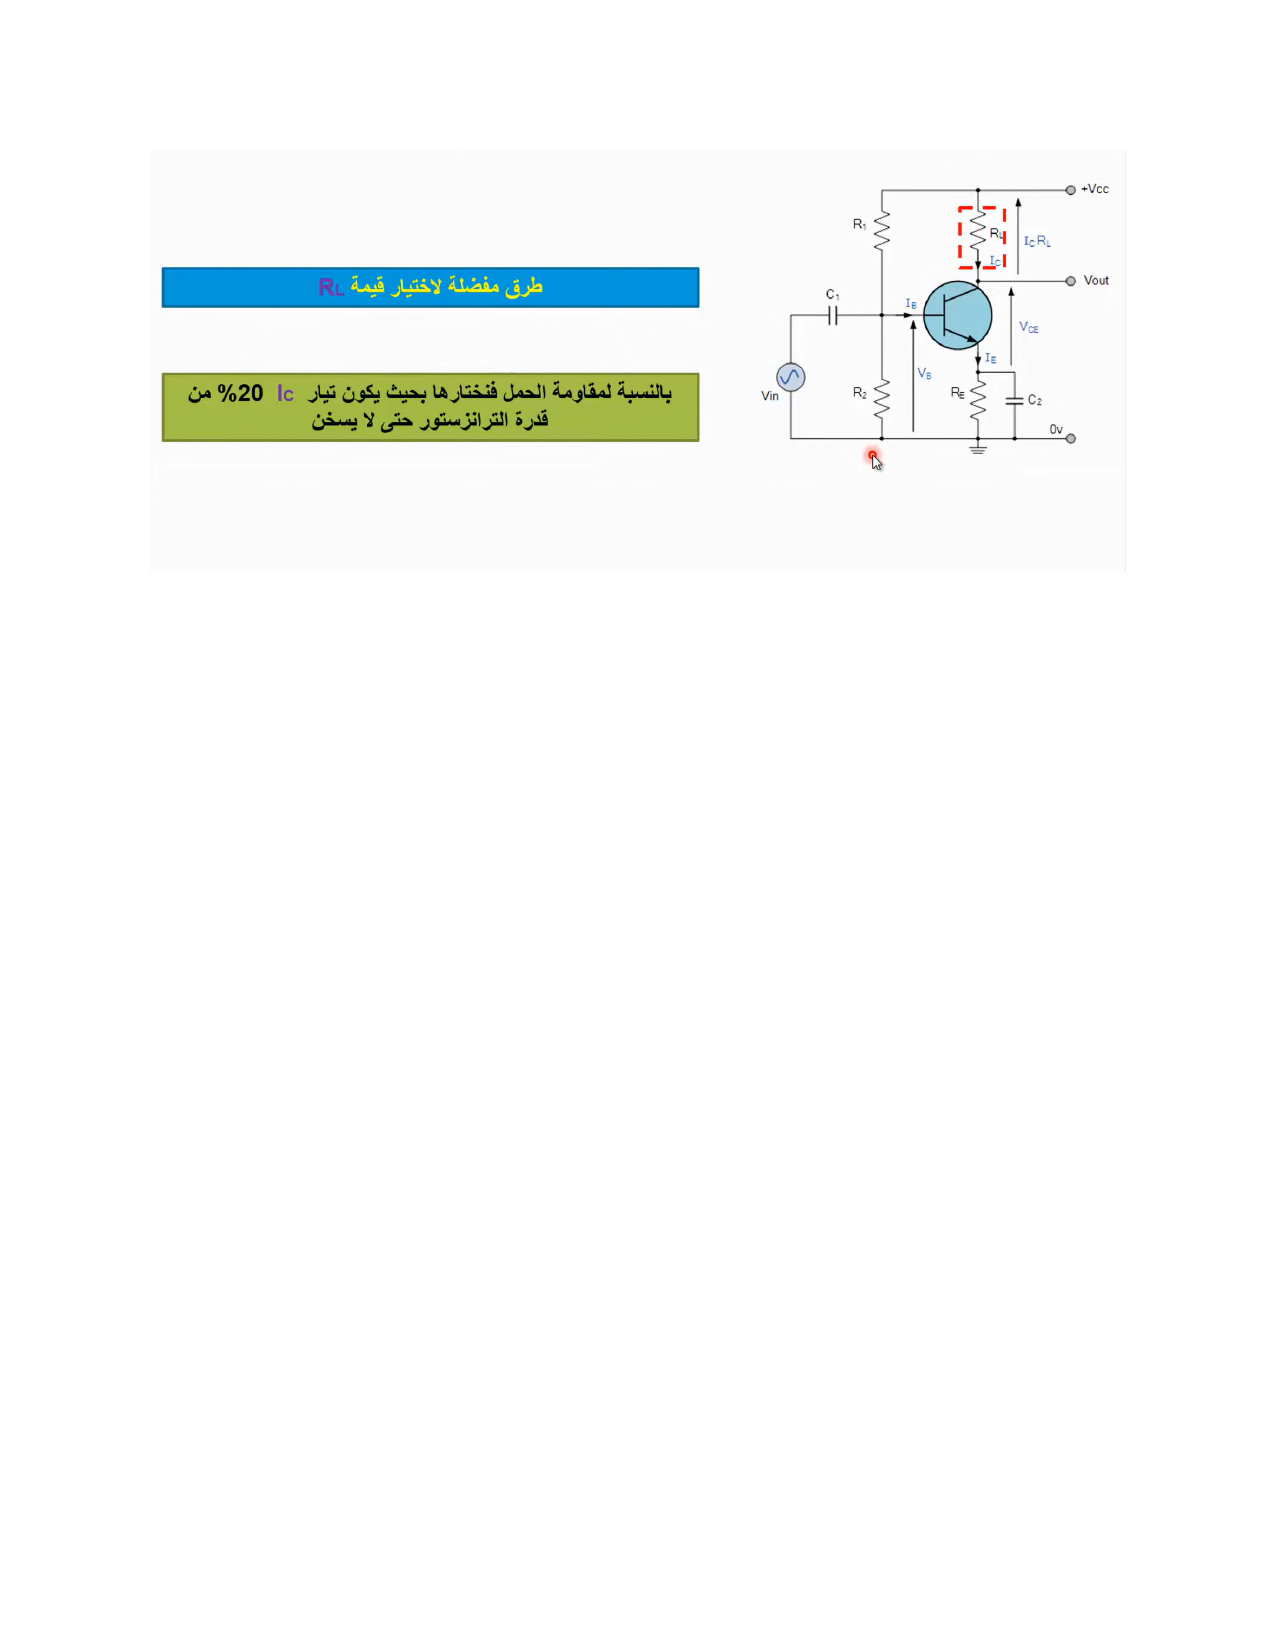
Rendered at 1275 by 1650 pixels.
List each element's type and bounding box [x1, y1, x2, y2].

picture [150, 150, 1125, 572]
